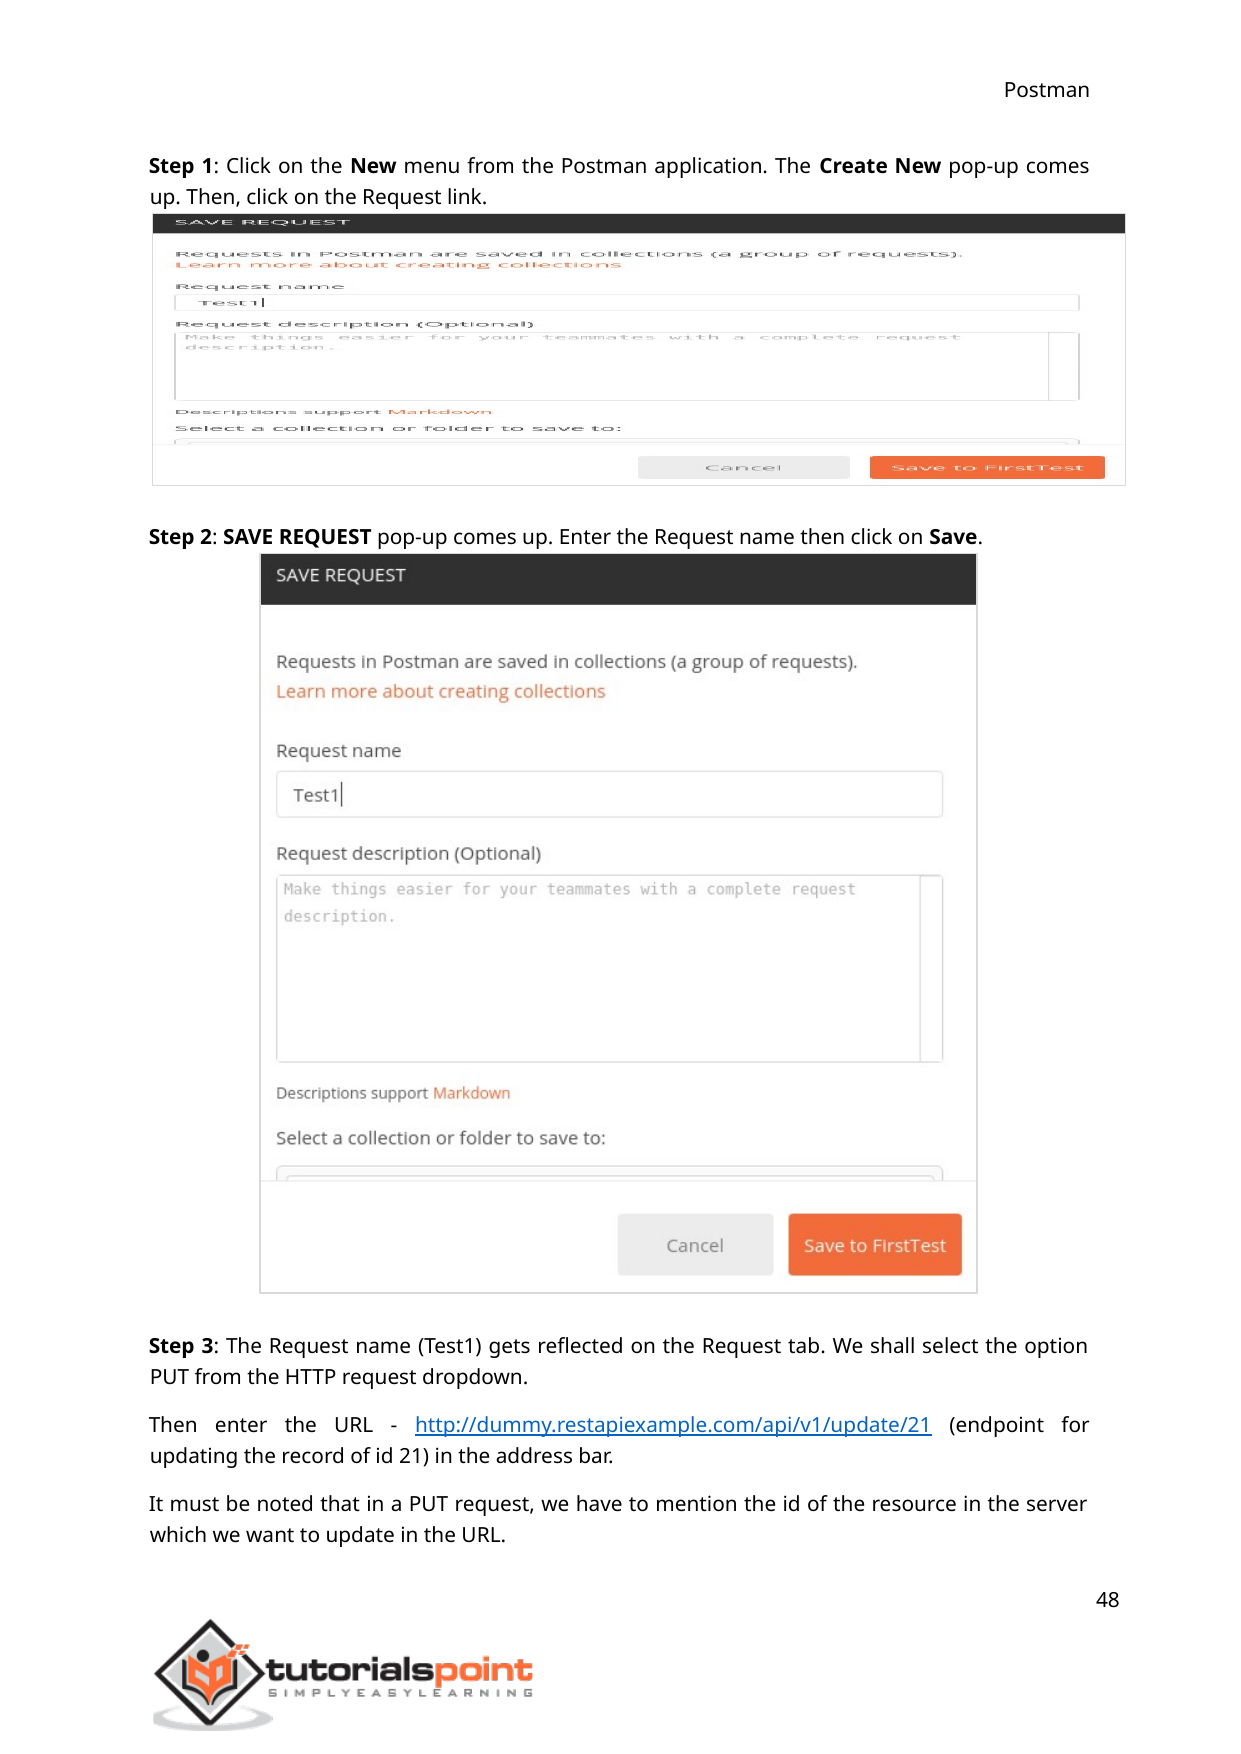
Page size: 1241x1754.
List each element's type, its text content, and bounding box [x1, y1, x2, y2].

text It must be noted that in a PUT request, we have to mention the id of the resource in the server which we want to update in the URL. [148, 1489, 1090, 1548]
picture [153, 1619, 533, 1731]
text Step 1: Click on the New menu from the Postman application. The Create New pop-up comes up. Then, click on the Request link. [148, 151, 1090, 211]
text Step 2: SAVE REQUEST pop-up comes up. Enter the Request name then click on Save. [148, 522, 1090, 550]
picture [261, 554, 976, 1292]
text Then enter the URL - http://dummy.restapiexample.com/api/v1/update/21 (endpoint for updating the record of id 21) in the address bar. [148, 1410, 1090, 1470]
picture [153, 214, 1125, 485]
text Step 3: The Request name (Test1) gets reflected on the Request tab. We shall select the option PUT from the HTTP request dropdown. [148, 1331, 1090, 1391]
